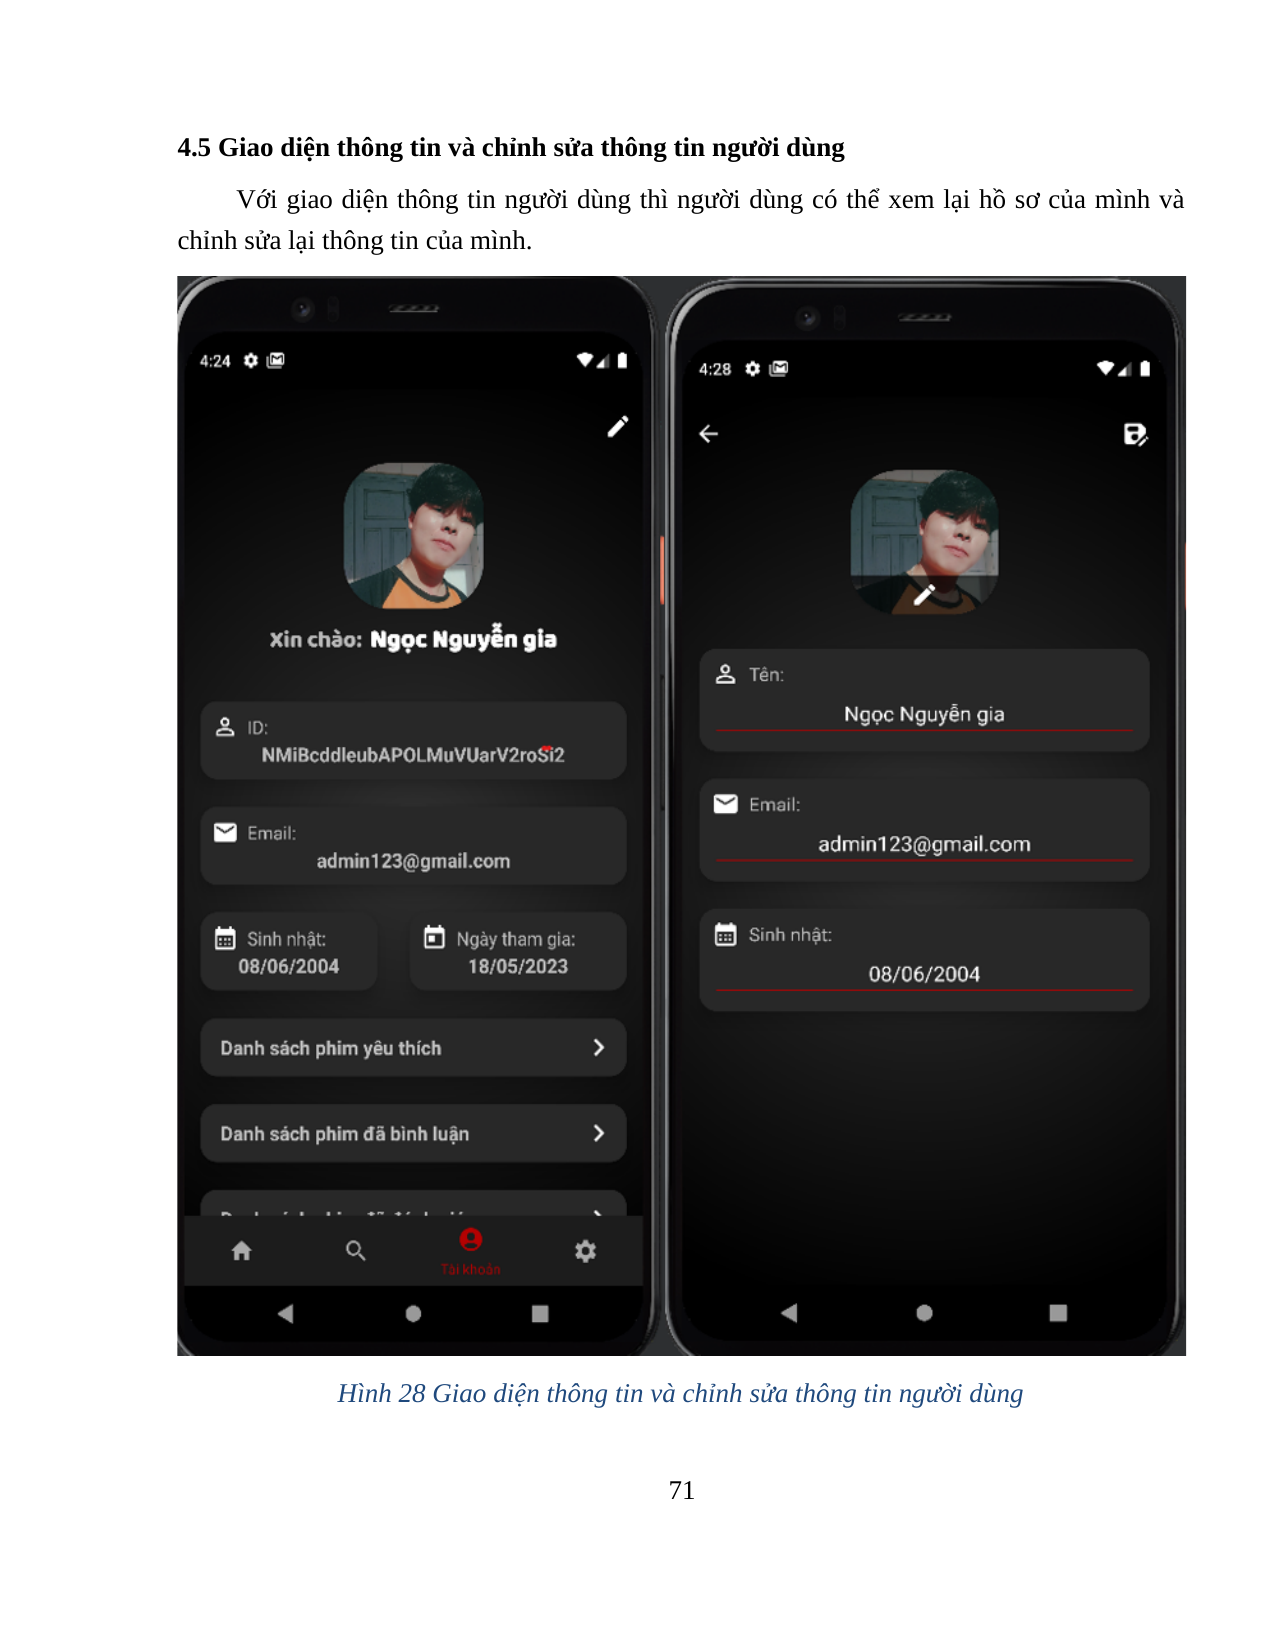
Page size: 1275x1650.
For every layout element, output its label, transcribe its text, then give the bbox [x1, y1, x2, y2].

text Giao diện thông tin và chỉnh sửa thông tin người dùng [177, 131, 1186, 162]
text Hình 28 Giao diện thông tin và chỉnh sửa thông tin người dùng [177, 1377, 1186, 1409]
picture [177, 276, 1187, 1356]
text Với giao diện thông tin người dùng thì người dùng có thể xem lại hồ sơ của mình và chỉnh sửa lại thông tin của mình. [177, 183, 1186, 255]
